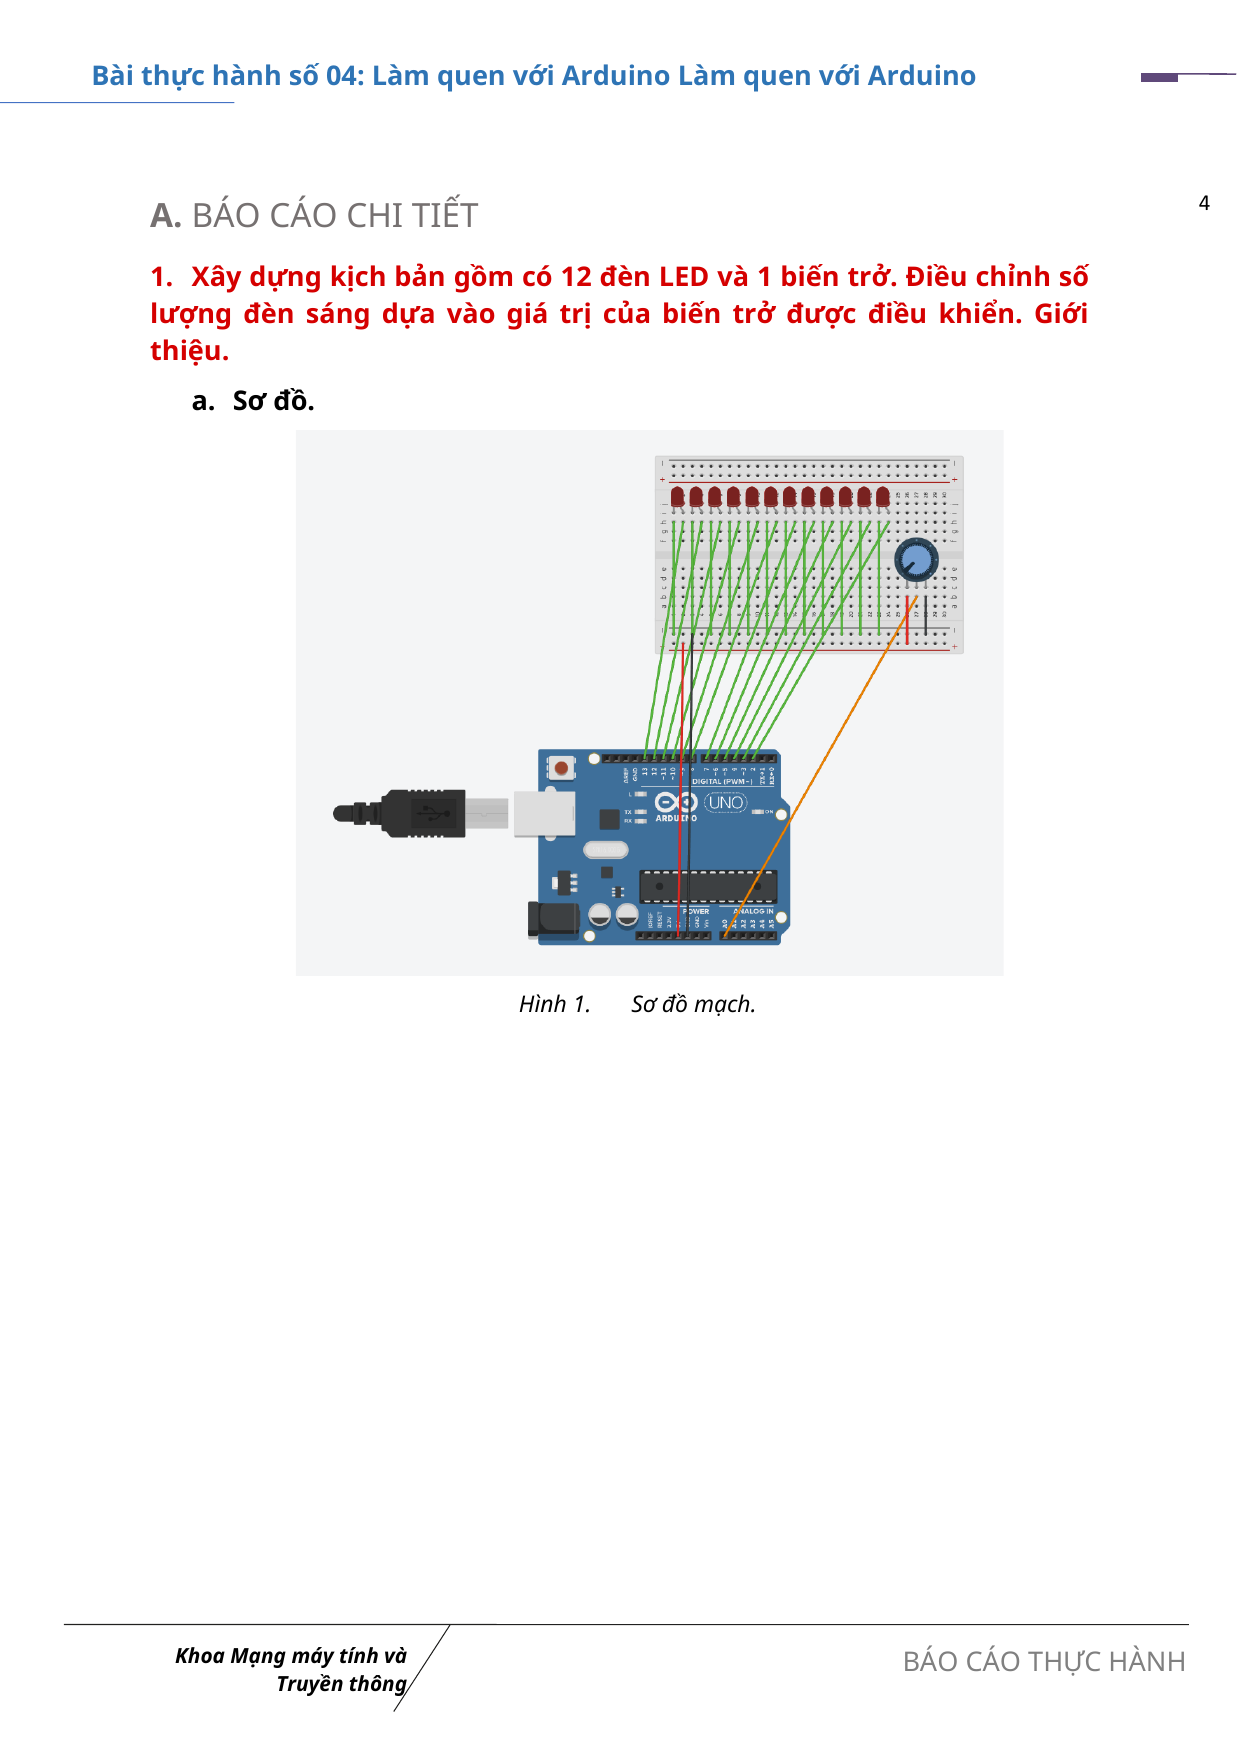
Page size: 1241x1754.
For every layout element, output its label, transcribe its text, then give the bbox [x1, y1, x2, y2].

subtitle BÁO CÁO CHI TIẾT [150, 192, 1090, 237]
text Sơ đồ mạch. [187, 988, 1090, 1020]
subtitle Xây dựng kịch bản gồm có 12 đèn LED và 1 biến trở. Điều chỉnh số lượng đèn sáng dựa vào giá trị của biến trở được điều khiển. Giới thiệu. [150, 258, 1090, 368]
subtitle Sơ đồ. [191, 381, 1090, 418]
picture [295, 430, 1004, 976]
